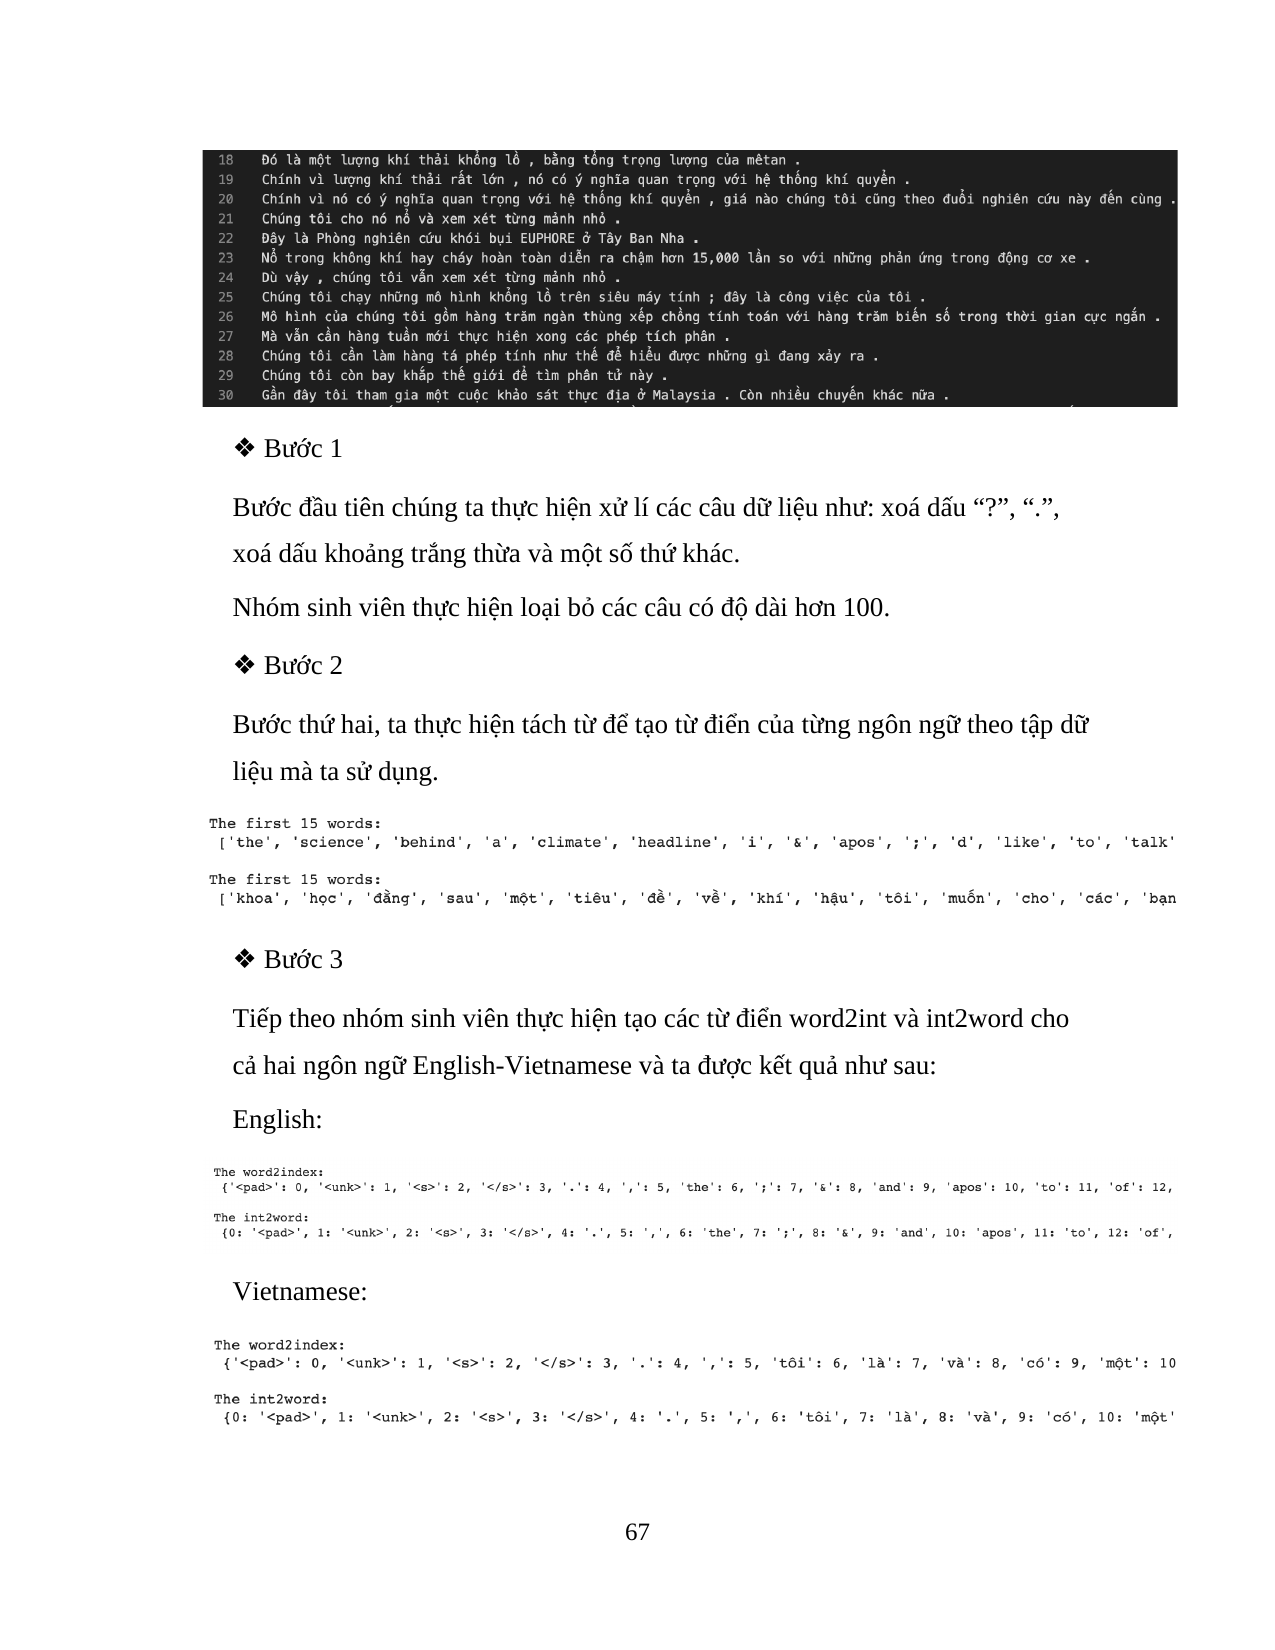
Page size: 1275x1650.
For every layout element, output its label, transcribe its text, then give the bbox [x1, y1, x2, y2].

text ❖ Bước 2 [232, 645, 1095, 682]
picture [202, 150, 1178, 407]
picture [202, 1157, 1178, 1254]
text Nhóm sinh viên thực hiện loại bỏ các câu có độ dài hơn 100. [232, 591, 1095, 622]
text Bước đầu tiên chúng ta thực hiện xử lí các câu dữ liệu như: xoá dấu “?”, “.”, xoá dấu khoảng trắng thừa và một số thứ khác. [232, 491, 1095, 568]
text ❖ Bước 1 [232, 428, 1095, 465]
text ❖ Bước 3 [232, 940, 1095, 977]
picture [202, 808, 1178, 919]
text Vietnamese: [232, 1275, 1095, 1307]
text English: [232, 1103, 1095, 1134]
text Bước thứ hai, ta thực hiện tách từ để tạo từ điển của từng ngôn ngữ theo tập dữ liệu mà ta sử dụng. [232, 708, 1095, 786]
picture [202, 1329, 1178, 1432]
text Tiếp theo nhóm sinh viên thực hiện tạo các từ điển word2int và int2word cho cả hai ngôn ngữ English-Vietnamese và ta được kết quả như sau: [232, 1002, 1095, 1080]
